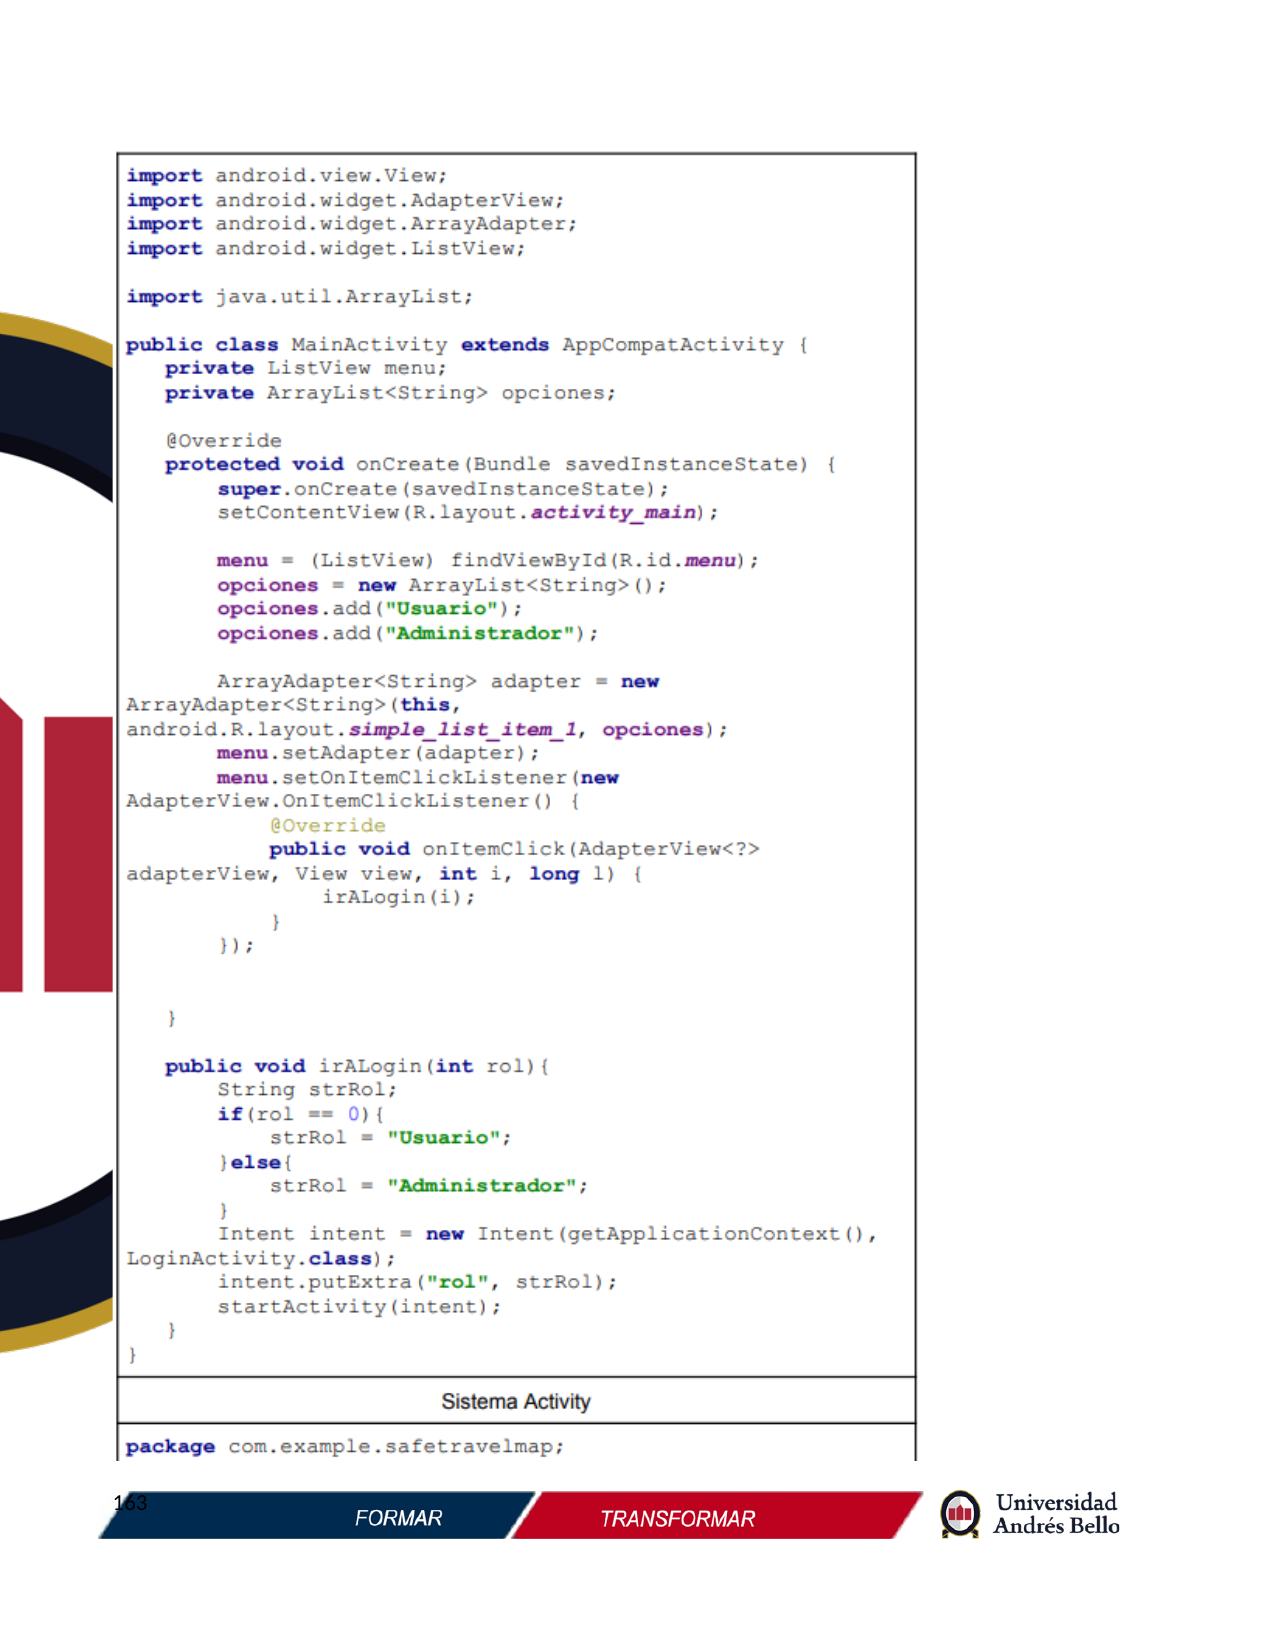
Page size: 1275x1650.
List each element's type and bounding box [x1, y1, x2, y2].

picture [97, 1489, 1120, 1539]
picture [0, 150, 918, 1461]
